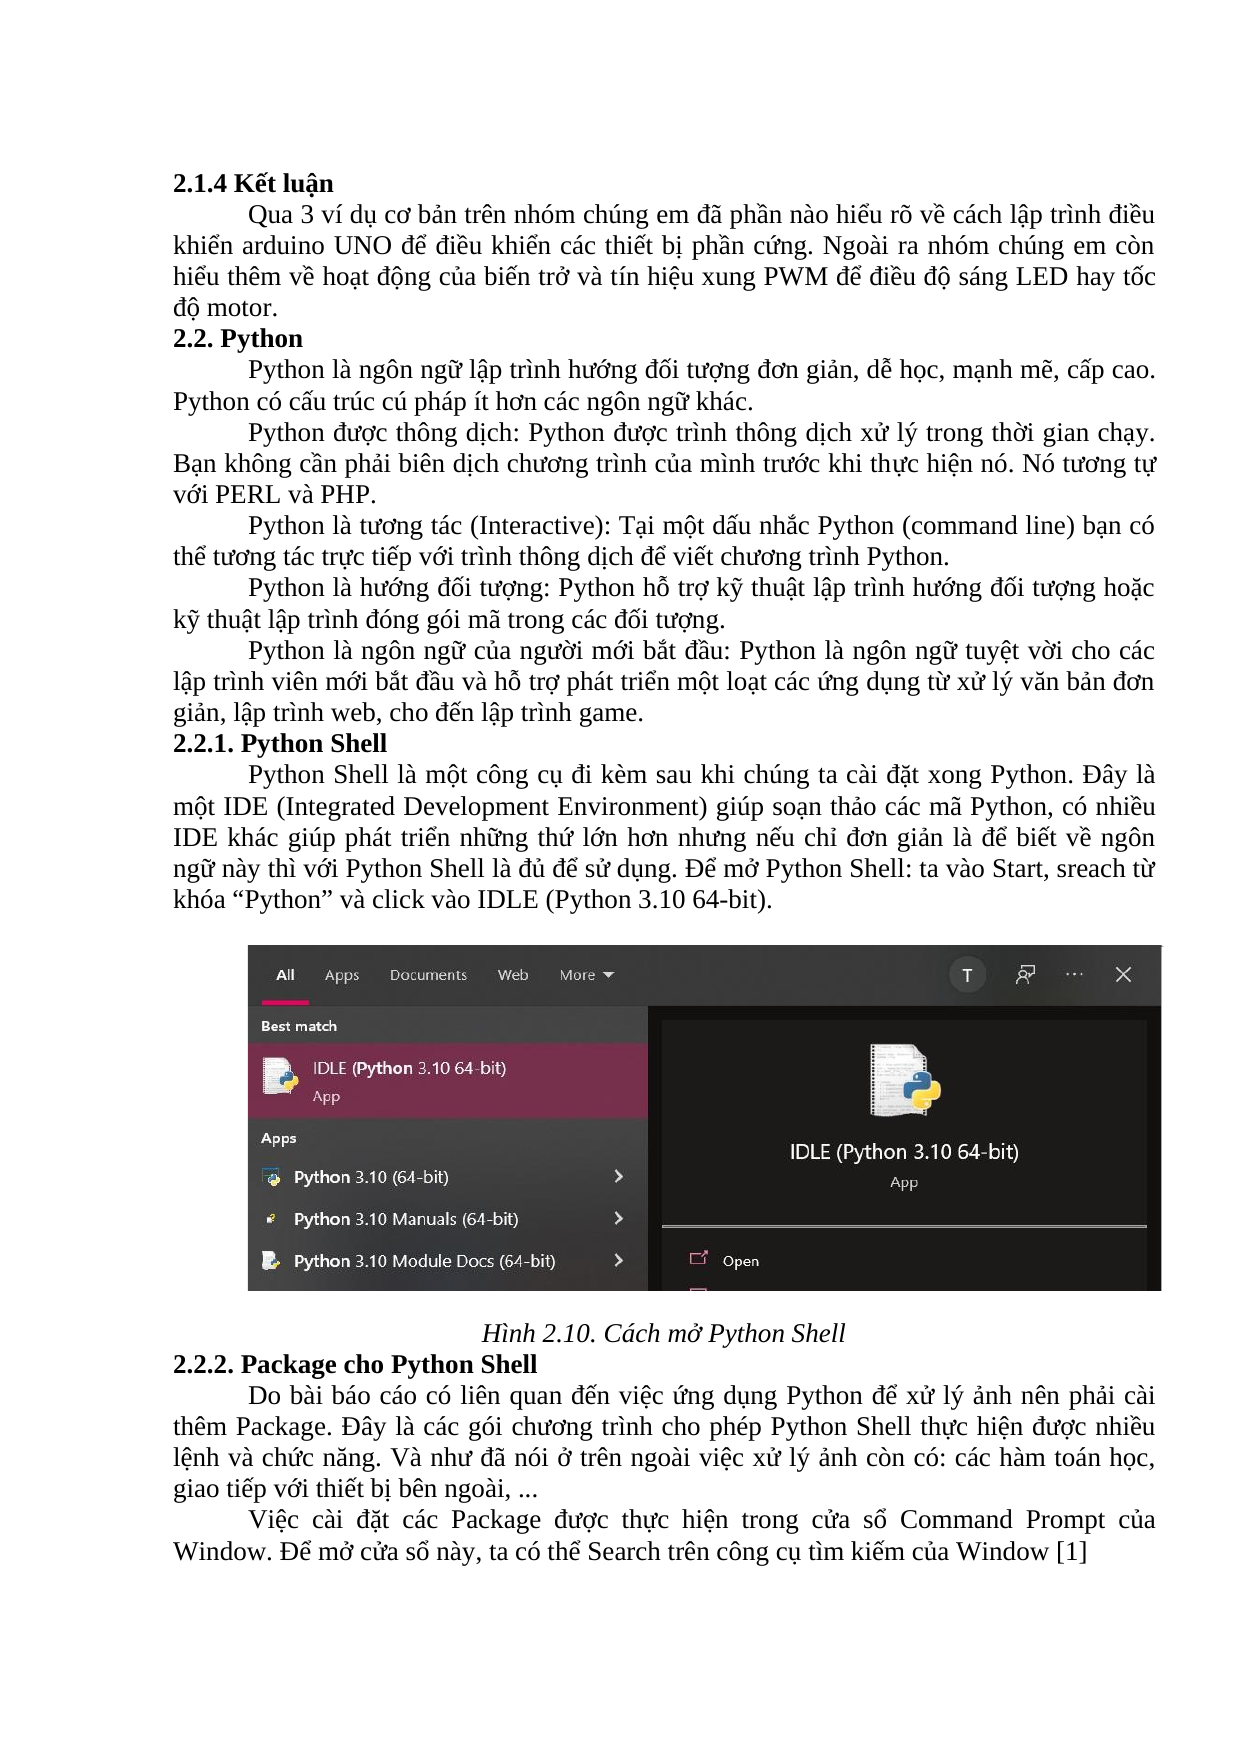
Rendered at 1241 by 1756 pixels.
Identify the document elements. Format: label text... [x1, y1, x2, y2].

text Python là ngôn ngữ của người mới bắt đầu: Python là ngôn ngữ tuyệt vời cho các lập trình viên mới bắt đầu và hỗ trợ phát triển một loạt các ứng dụng từ xử lý văn bản đơn giản, lập trình web, cho đến lập trình game. [173, 634, 1157, 727]
text 2.2. Python [173, 322, 1157, 353]
text Python được thông dịch: Python được trình thông dịch xử lý trong thời gian chạy. Bạn không cần phải biên dịch chương trình của mình trước khi thực hiện nó. Nó tương tự với PERL và PHP. [173, 416, 1157, 509]
picture [247, 945, 1164, 1291]
text Python là tương tác (Interactive): Tại một dấu nhắc Python (command line) bạn có thể tương tác trực tiếp với trình thông dịch để viết chương trình Python. [173, 509, 1157, 572]
text Python Shell là một công cụ đi kèm sau khi chúng ta cài đặt xong Python. Đây là một IDE (Integrated Development Environment) giúp soạn thảo các mã Python, có nhiều IDE khác giúp phát triển những thứ lớn hơn nhưng nếu chỉ đơn giản là để biết về ngôn ngữ này thì với Python Shell là đủ để sử dụng. Để mở Python Shell: ta vào Start, sreach từ khóa “Python” và click vào IDLE (Python 3.10 64-bit). [173, 758, 1157, 914]
text Do bài báo cáo có liên quan đến việc ứng dụng Python để xử lý ảnh nên phải cài thêm Package. Đây là các gói chương trình cho phép Python Shell thực hiện được nhiều lệnh và chức năng. Và như đã nói ở trên ngoài việc xử lý ảnh còn có: các hàm toán học, giao tiếp với thiết bị bên ngoài, ... [173, 1379, 1157, 1504]
text 2.2.2. Package cho Python Shell [173, 1348, 1157, 1379]
text Python là hướng đối tượng: Python hỗ trợ kỹ thuật lập trình hướng đối tượng hoặc kỹ thuật lập trình đóng gói mã trong các đối tượng. [173, 572, 1157, 634]
text 2.2.1. Python Shell [173, 727, 1157, 758]
text 2.1.4 Kết luận [173, 167, 1157, 198]
text Việc cài đặt các Package được thực hiện trong cửa sổ Command Prompt của Window. Để mở cửa sổ này, ta có thể Search trên công cụ tìm kiếm của Window [1] [173, 1504, 1157, 1566]
text Hình 2.10. Cách mở Python Shell [173, 1317, 1157, 1348]
text Qua 3 ví dụ cơ bản trên nhóm chúng em đã phần nào hiểu rõ về cách lập trình điều khiển arduino UNO để điều khiển các thiết bị phần cứng. Ngoài ra nhóm chúng em còn hiểu thêm về hoạt động của biến trở và tín hiệu xung PWM để điều độ sáng LED hay tốc độ motor. [173, 198, 1157, 322]
text Python là ngôn ngữ lập trình hướng đối tượng đơn giản, dễ học, mạnh mẽ, cấp cao. Python có cấu trúc cú pháp ít hơn các ngôn ngữ khác. [173, 353, 1157, 416]
